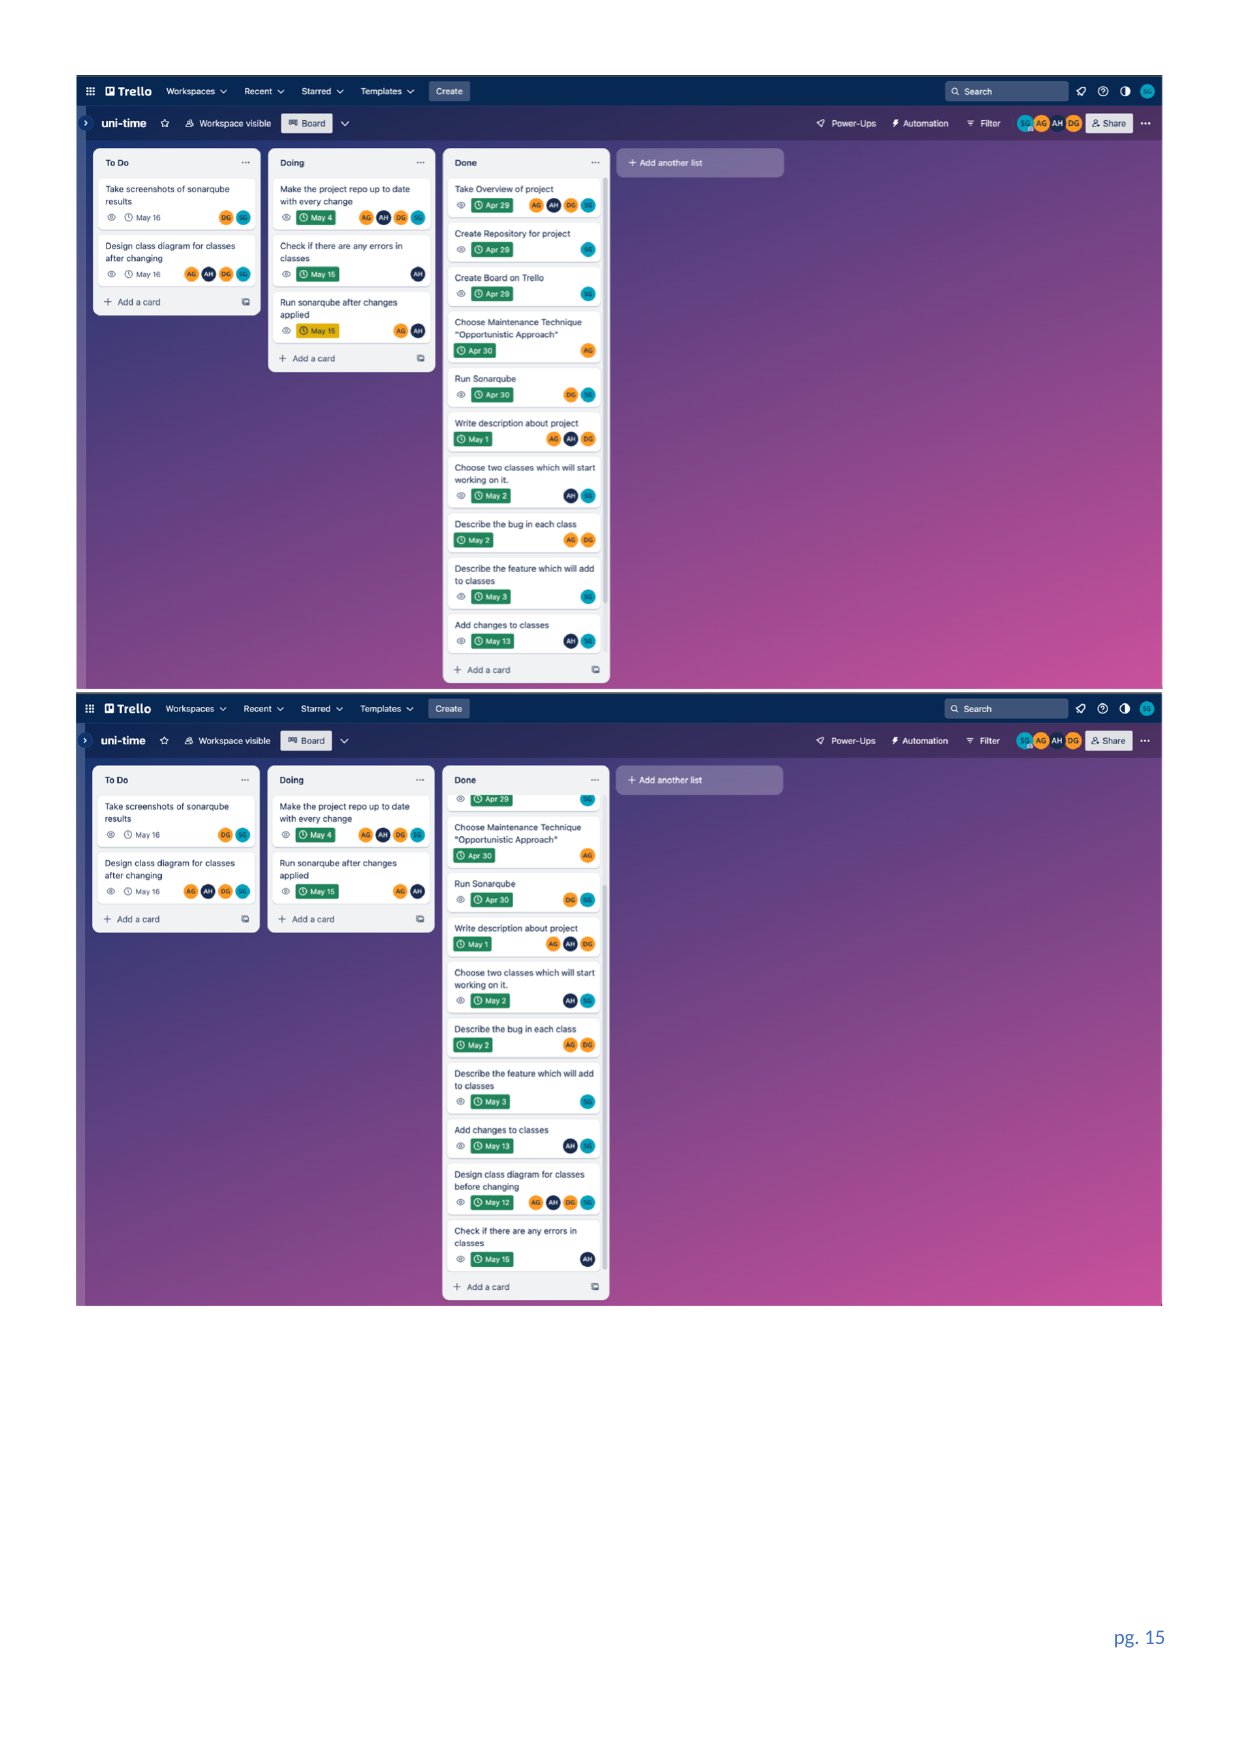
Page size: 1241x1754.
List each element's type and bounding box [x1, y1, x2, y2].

picture [74, 75, 1165, 1308]
